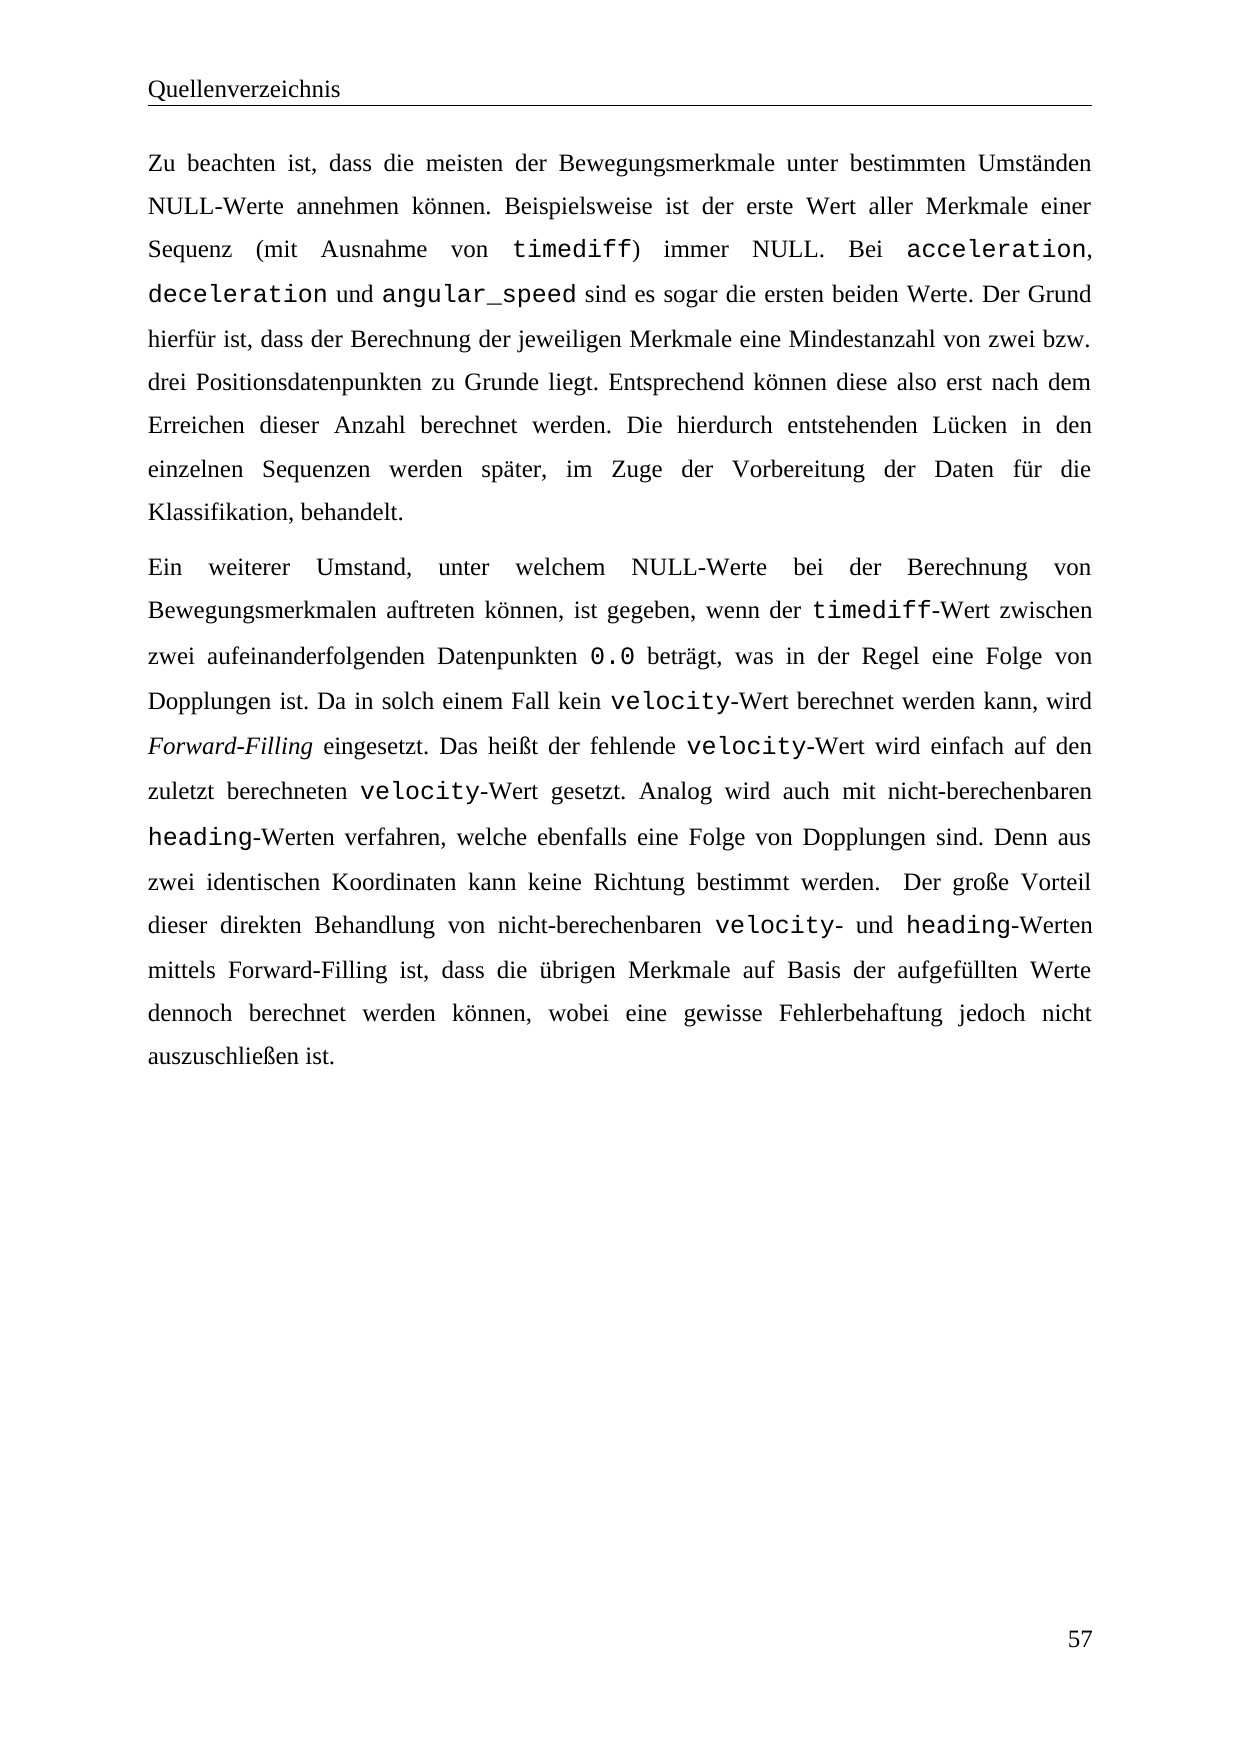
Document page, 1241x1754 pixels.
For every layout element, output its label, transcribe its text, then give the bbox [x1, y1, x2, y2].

text Ein weiterer Umstand, unter welchem NULL-Werte bei der Berechnung von Bewegungsmerkmalen auftreten können, ist gegeben, wenn der timediff-Wert zwischen zwei aufeinanderfolgenden Datenpunkten 0.0 beträgt, was in der Regel eine Folge von Dopplungen ist. Da in solch einem Fall kein velocity-Wert berechnet werden kann, wird Forward-Filling eingesetzt. Das heißt der fehlende velocity-Wert wird einfach auf den zuletzt berechneten velocity-Wert gesetzt. Analog wird auch mit nicht-berechenbaren heading-Werten verfahren, welche ebenfalls eine Folge von Dopplungen sind. Denn aus zwei identischen Koordinaten kann keine Richtung bestimmt werden. Der große Vorteil dieser direkten Behandlung von nicht-berechenbaren velocity- und heading-Werten mittels Forward-Filling ist, dass die übrigen Merkmale auf Basis der aufgefüllten Werte dennoch berechnet werden können, wobei eine gewisse Fehlerbehaftung jedoch nicht auszuschließen ist. [148, 552, 1092, 1070]
text Zu beachten ist, dass die meisten der Bewegungsmerkmale unter bestimmten Umständen NULL-Werte annehmen können. Beispielsweise ist der erste Wert aller Merkmale einer Sequenz (mit Ausnahme von timediff) immer NULL. Bei acceleration, deceleration und angular_speed sind es sogar die ersten beiden Werte. Der Grund hierfür ist, dass der Berechnung der jeweiligen Merkmale eine Mindestanzahl von zwei bzw. drei Positionsdatenpunkten zu Grunde liegt. Entsprechend können diese also erst nach dem Erreichen dieser Anzahl berechnet werden. Die hierdurch entstehenden Lücken in den einzelnen Sequenzen werden später, im Zuge der Vorbereitung der Daten für die Klassifikation, behandelt. [148, 148, 1092, 526]
